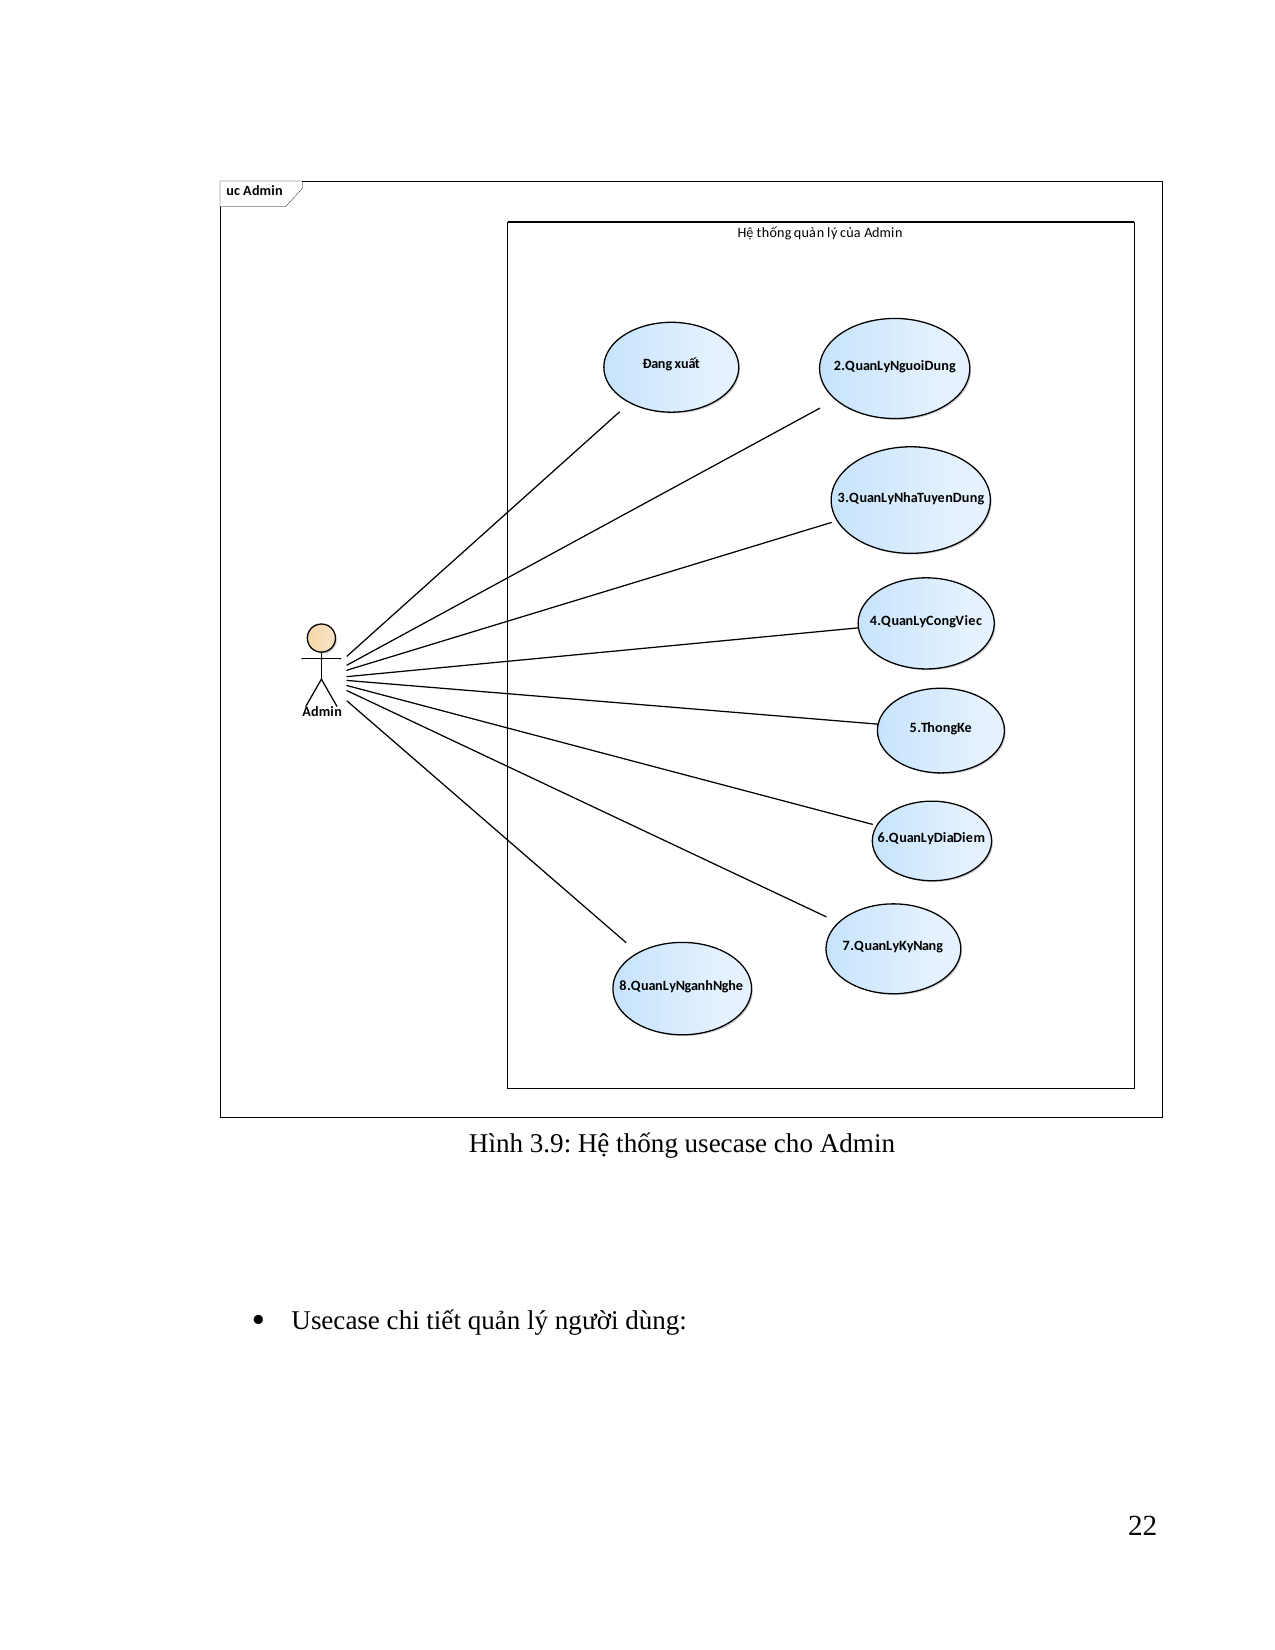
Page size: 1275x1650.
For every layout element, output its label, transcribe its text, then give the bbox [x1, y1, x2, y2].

list Usecase chi tiết quản lý người dùng: [254, 1304, 1157, 1335]
